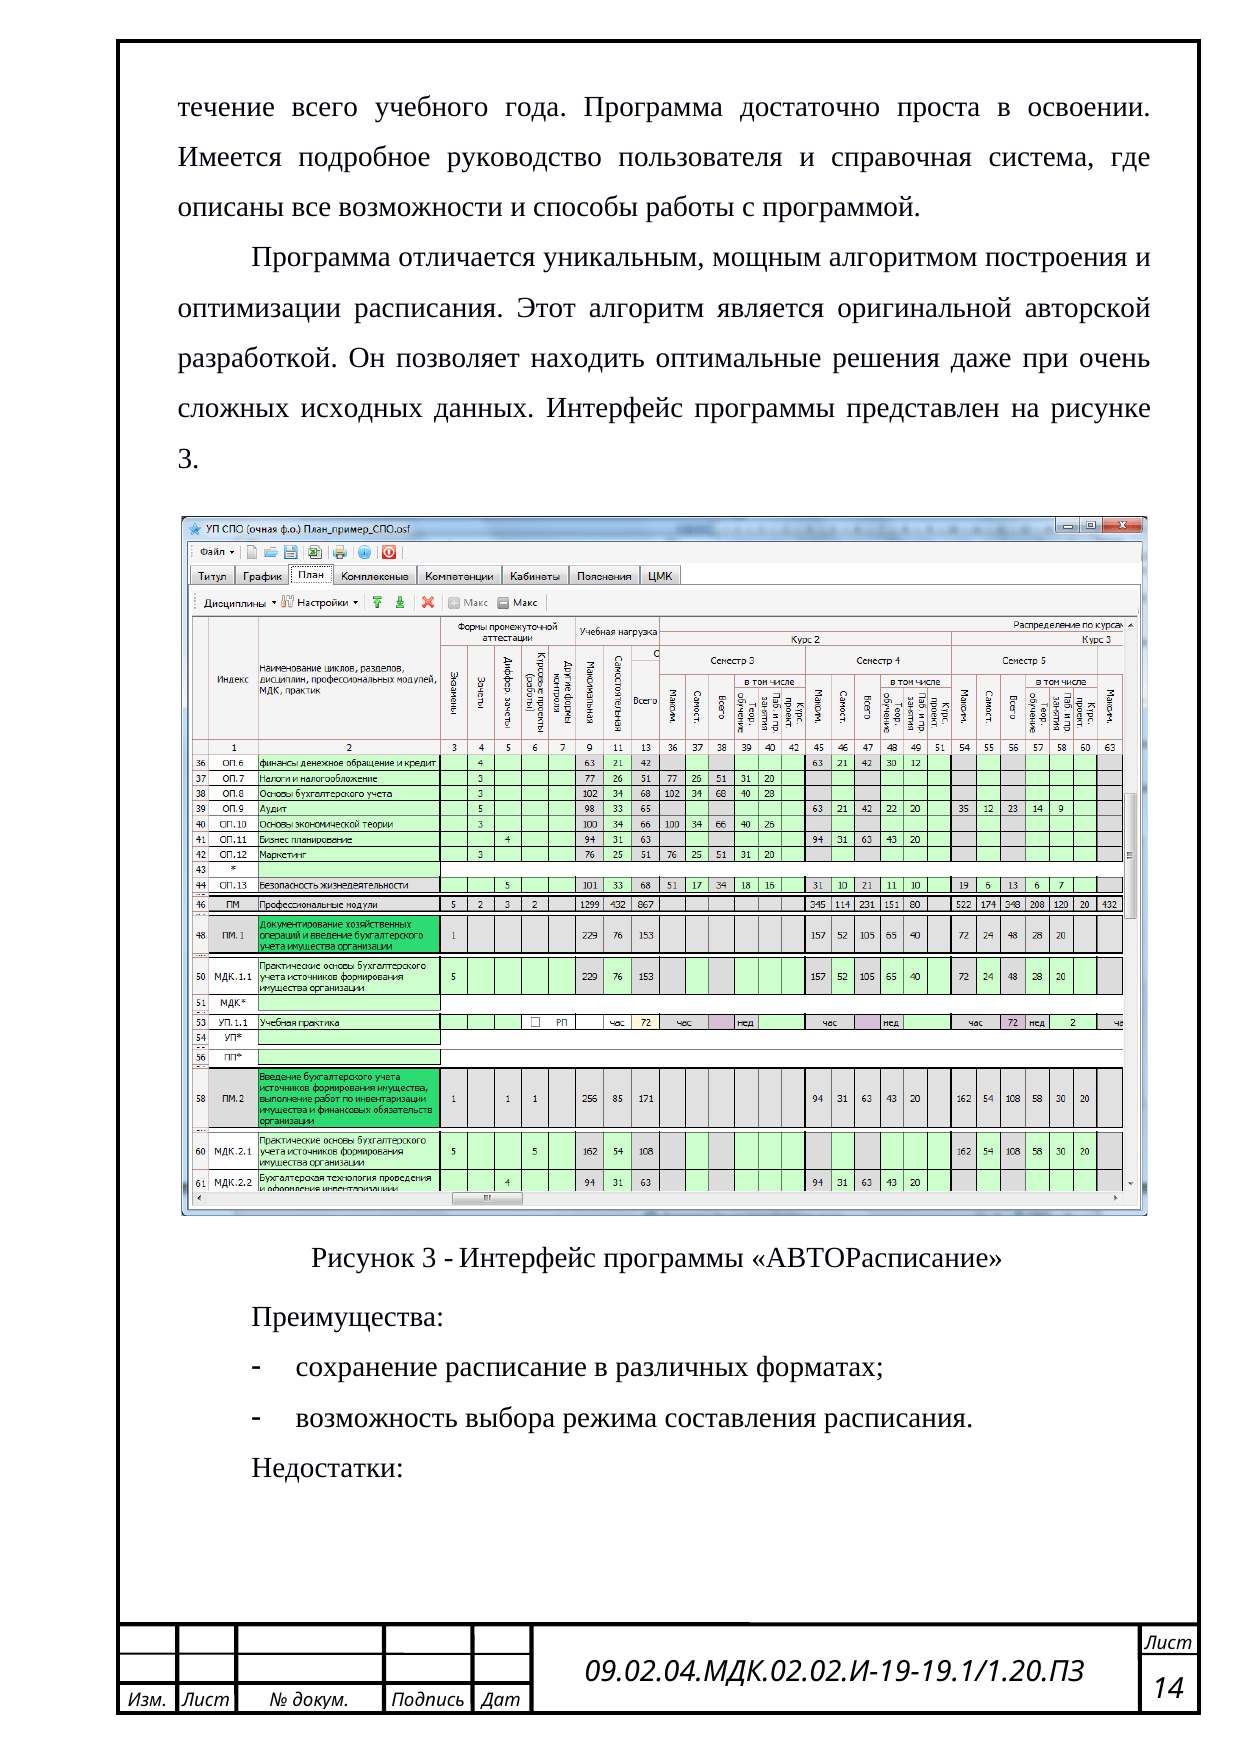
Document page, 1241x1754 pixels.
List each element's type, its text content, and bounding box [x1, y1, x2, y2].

list сохранение расписание в различных форматах; [177, 1349, 1137, 1383]
text Интерфейс программы «АВТОРасписание» [177, 1241, 1137, 1274]
text Программа отличается уникальным, мощным алгоритмом построения и оптимизации расписания. Этот алгоритм является оригинальной авторской разработкой. Он позволяет находить оптимальные решения даже при очень сложных исходных данных. Интерфейс программы представлен на рисунке 3. [177, 239, 1152, 474]
picture [181, 516, 1148, 1216]
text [177, 89, 1152, 223]
list возможность выбора режима составления расписания. [177, 1400, 1137, 1433]
text Недостатки: [177, 1450, 1152, 1484]
text Преимущества: [177, 1299, 1152, 1333]
